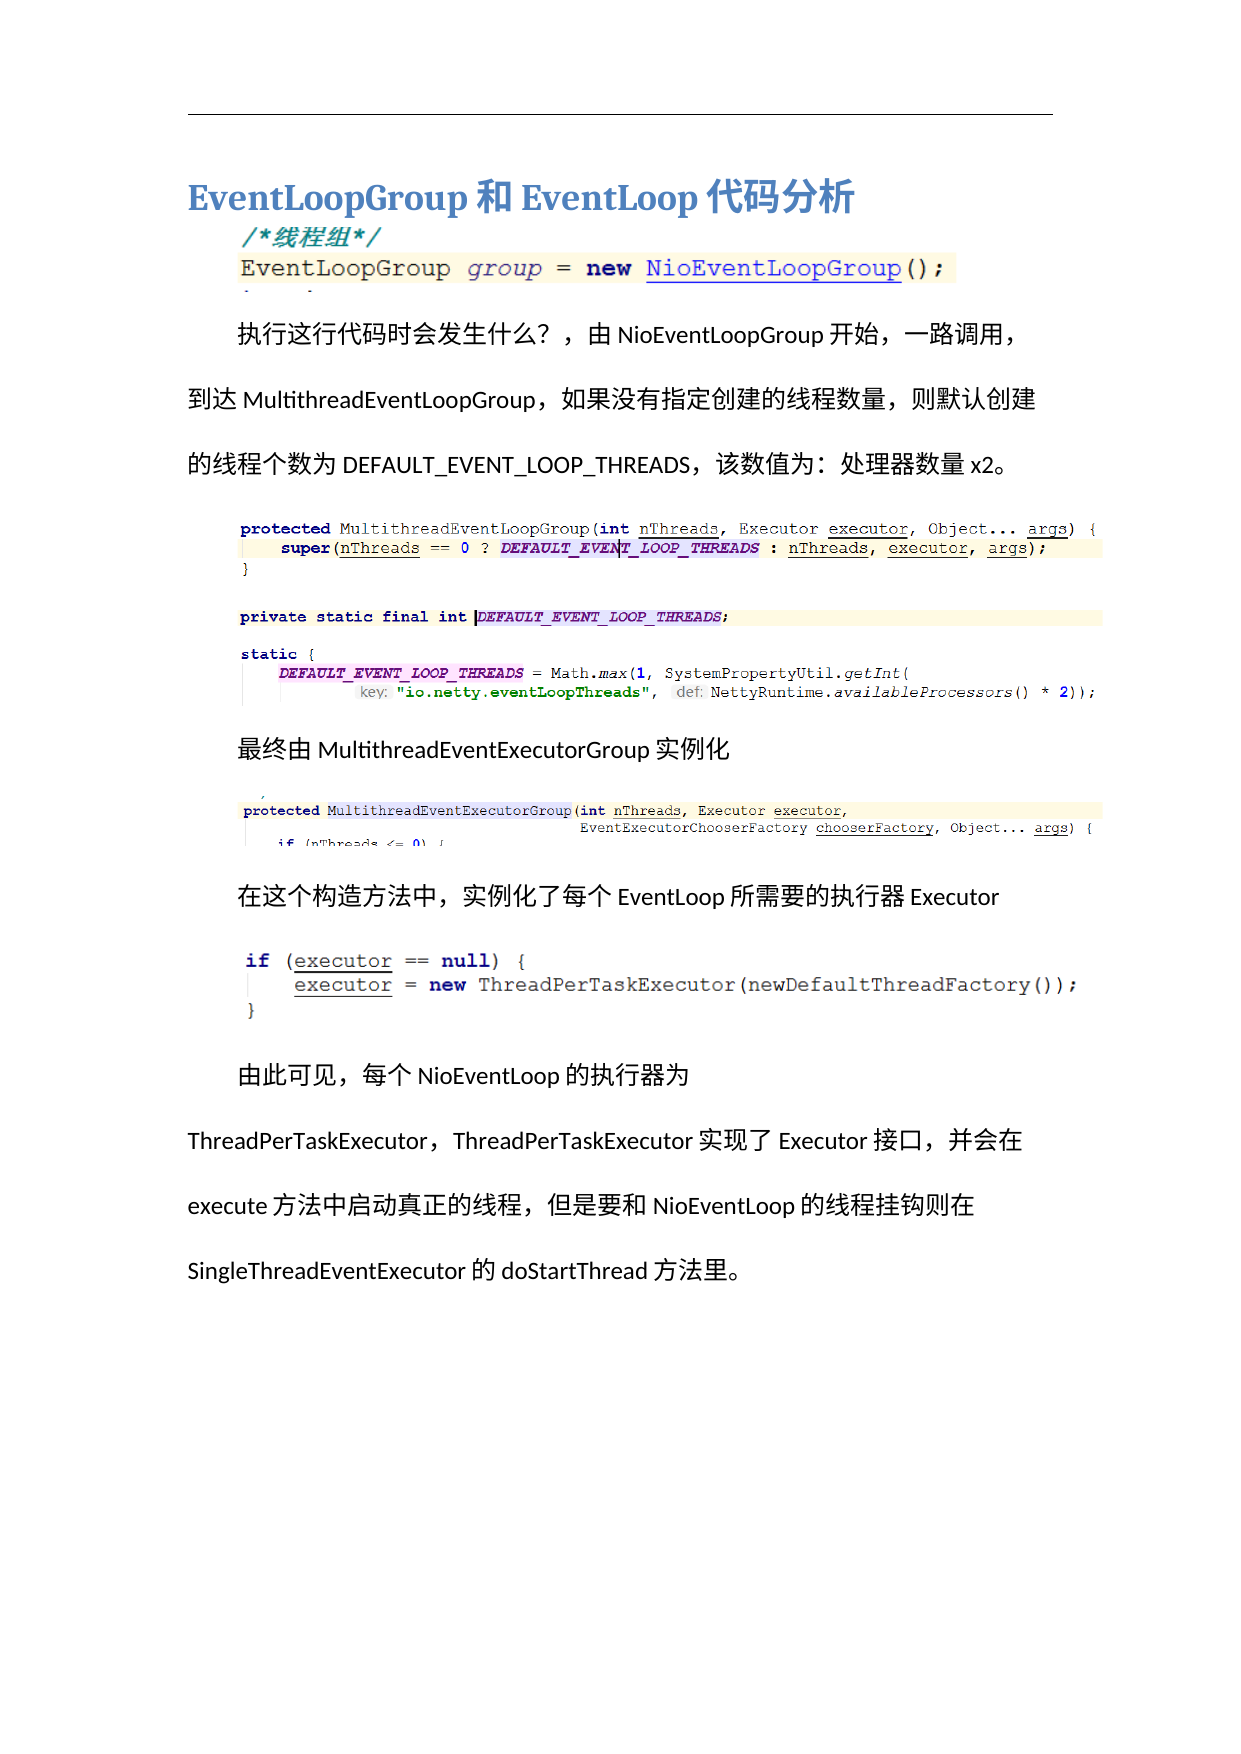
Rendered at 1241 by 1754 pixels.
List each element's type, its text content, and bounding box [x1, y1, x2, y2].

subtitle EventLoopGroup和EventLoop代码分析 [187, 162, 1053, 227]
picture [237, 941, 1103, 1027]
text 最终由MultithreadEventExecutorGroup实例化 [187, 715, 1053, 780]
picture [237, 227, 957, 292]
picture [237, 518, 1103, 587]
text 执行这行代码时会发生什么？，由NioEventLoopGroup开始，一路调用，到达MultithreadEventLoopGroup，如果没有指定创建的线程数量，则默认创建的线程个数为DEFAULT_EVENT_LOOP_THREADS，该数值为：处理器数量x2。 [187, 300, 1053, 495]
text 在这个构造方法中，实例化了每个EventLoop所需要的执行器Executor [187, 862, 1053, 927]
picture [237, 796, 1103, 846]
picture [237, 610, 1103, 706]
text 由此可见，每个NioEventLoop的执行器为ThreadPerTaskExecutor，ThreadPerTaskExecutor实现了Executor接口，并会在execute方法中启动真正的线程，但是要和NioEventLoop的线程挂钩则在SingleThreadEventExecutor的doStartThread方法里。 [187, 1041, 1053, 1301]
